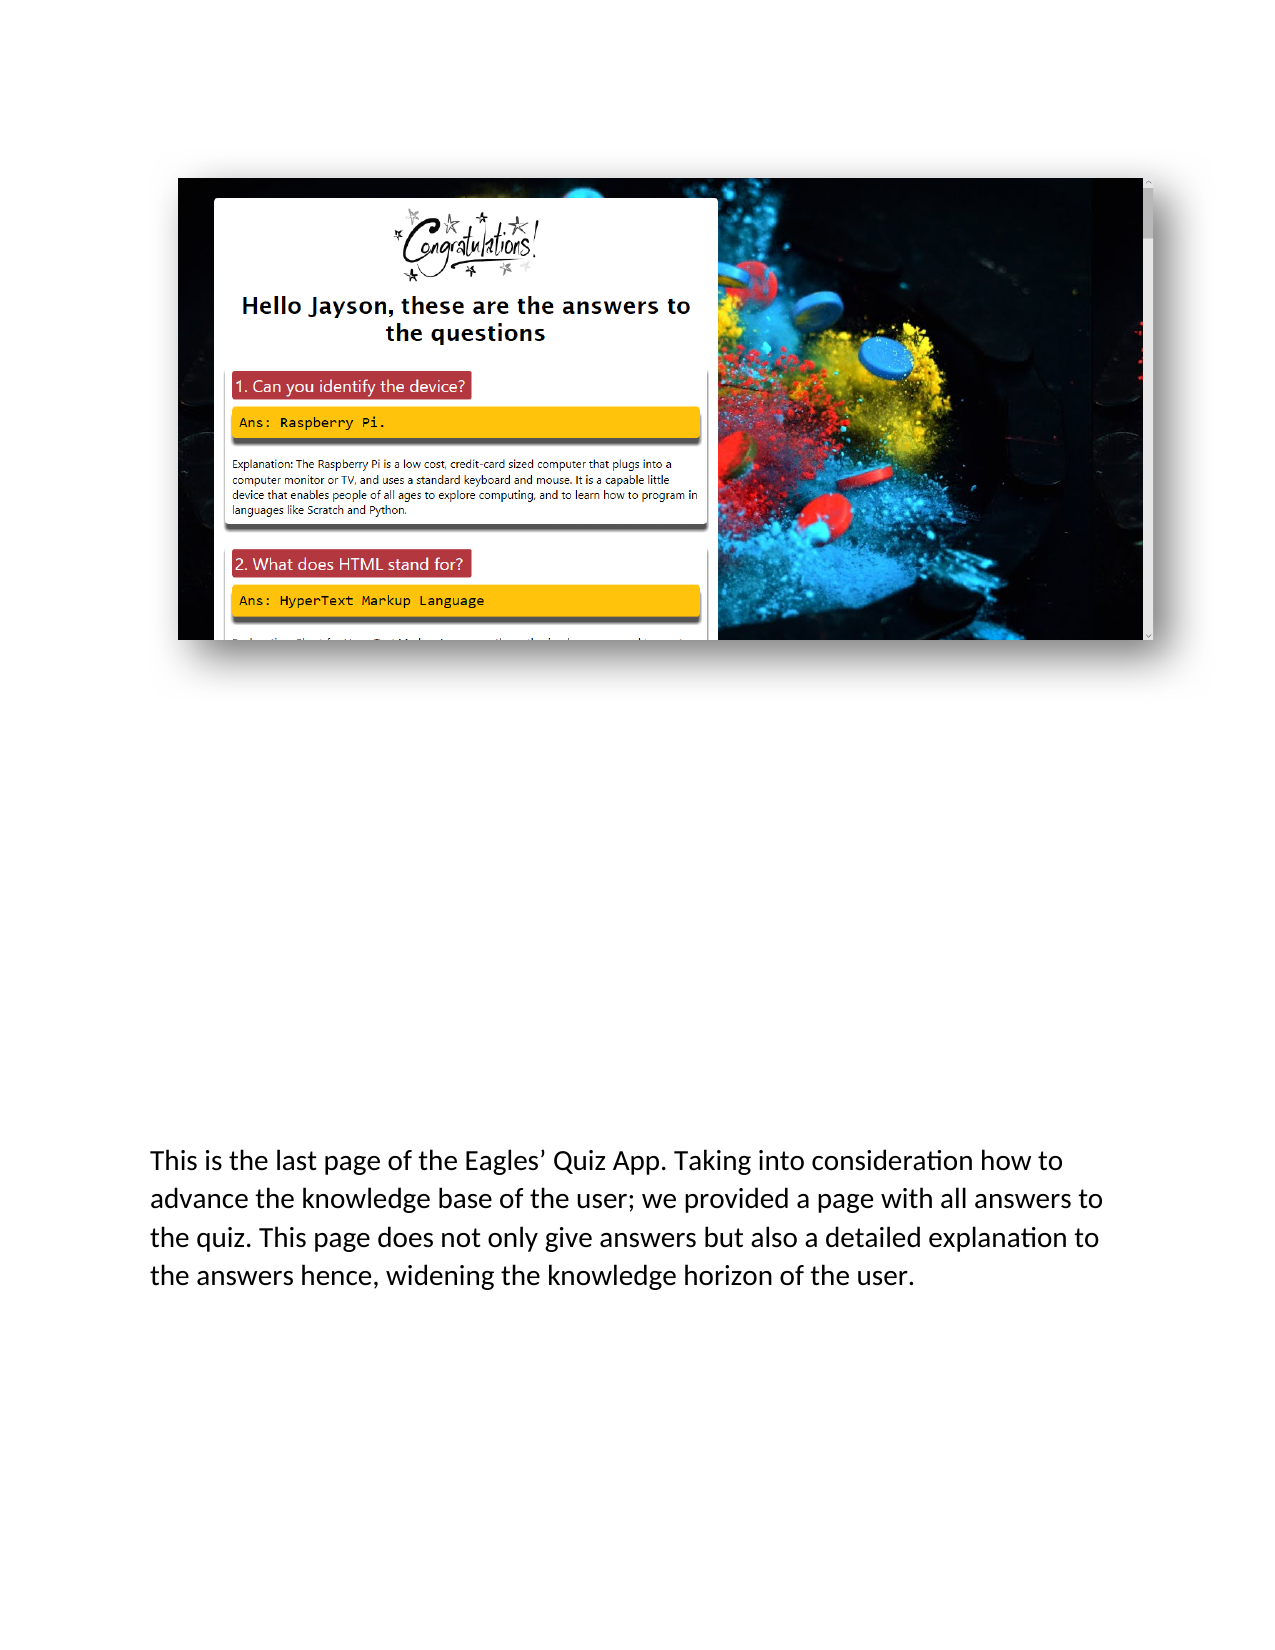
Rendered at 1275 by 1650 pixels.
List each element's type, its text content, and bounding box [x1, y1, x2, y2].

picture [725, 190, 736, 198]
text This is the last page of the Eagles’ Quiz App. Taking into consideration how to advance the knowledge base of the user; we provided a page with all answers to the quiz. This page does not only give answers but also a detailed explanation to the answers hence, widening the knowledge horizon of the user. [150, 1142, 1125, 1293]
picture [756, 221, 763, 229]
picture [756, 236, 768, 249]
picture [178, 178, 1154, 640]
picture [737, 247, 743, 256]
picture [765, 208, 775, 225]
picture [999, 634, 1006, 640]
picture [744, 204, 750, 213]
